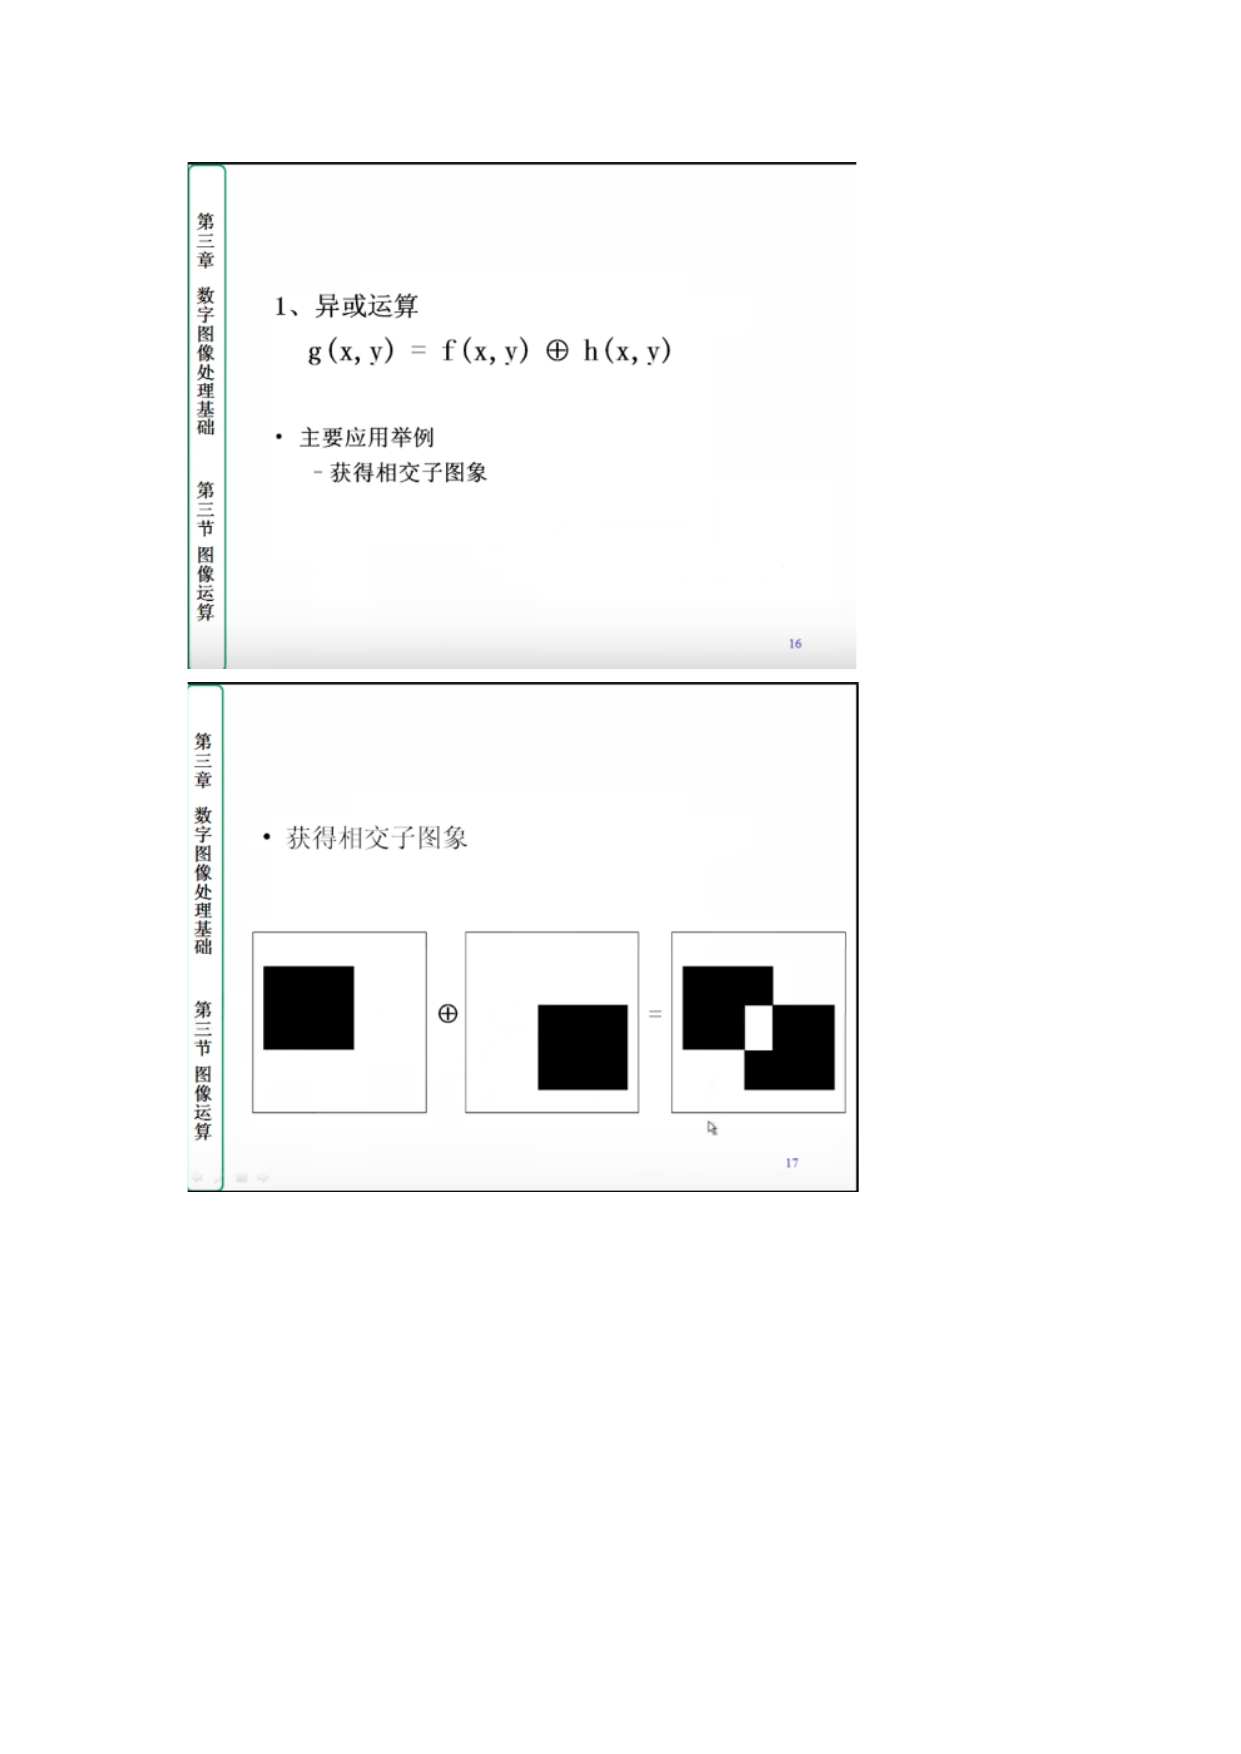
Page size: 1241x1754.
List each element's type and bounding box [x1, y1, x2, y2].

picture [187, 162, 857, 669]
picture [187, 682, 859, 1192]
